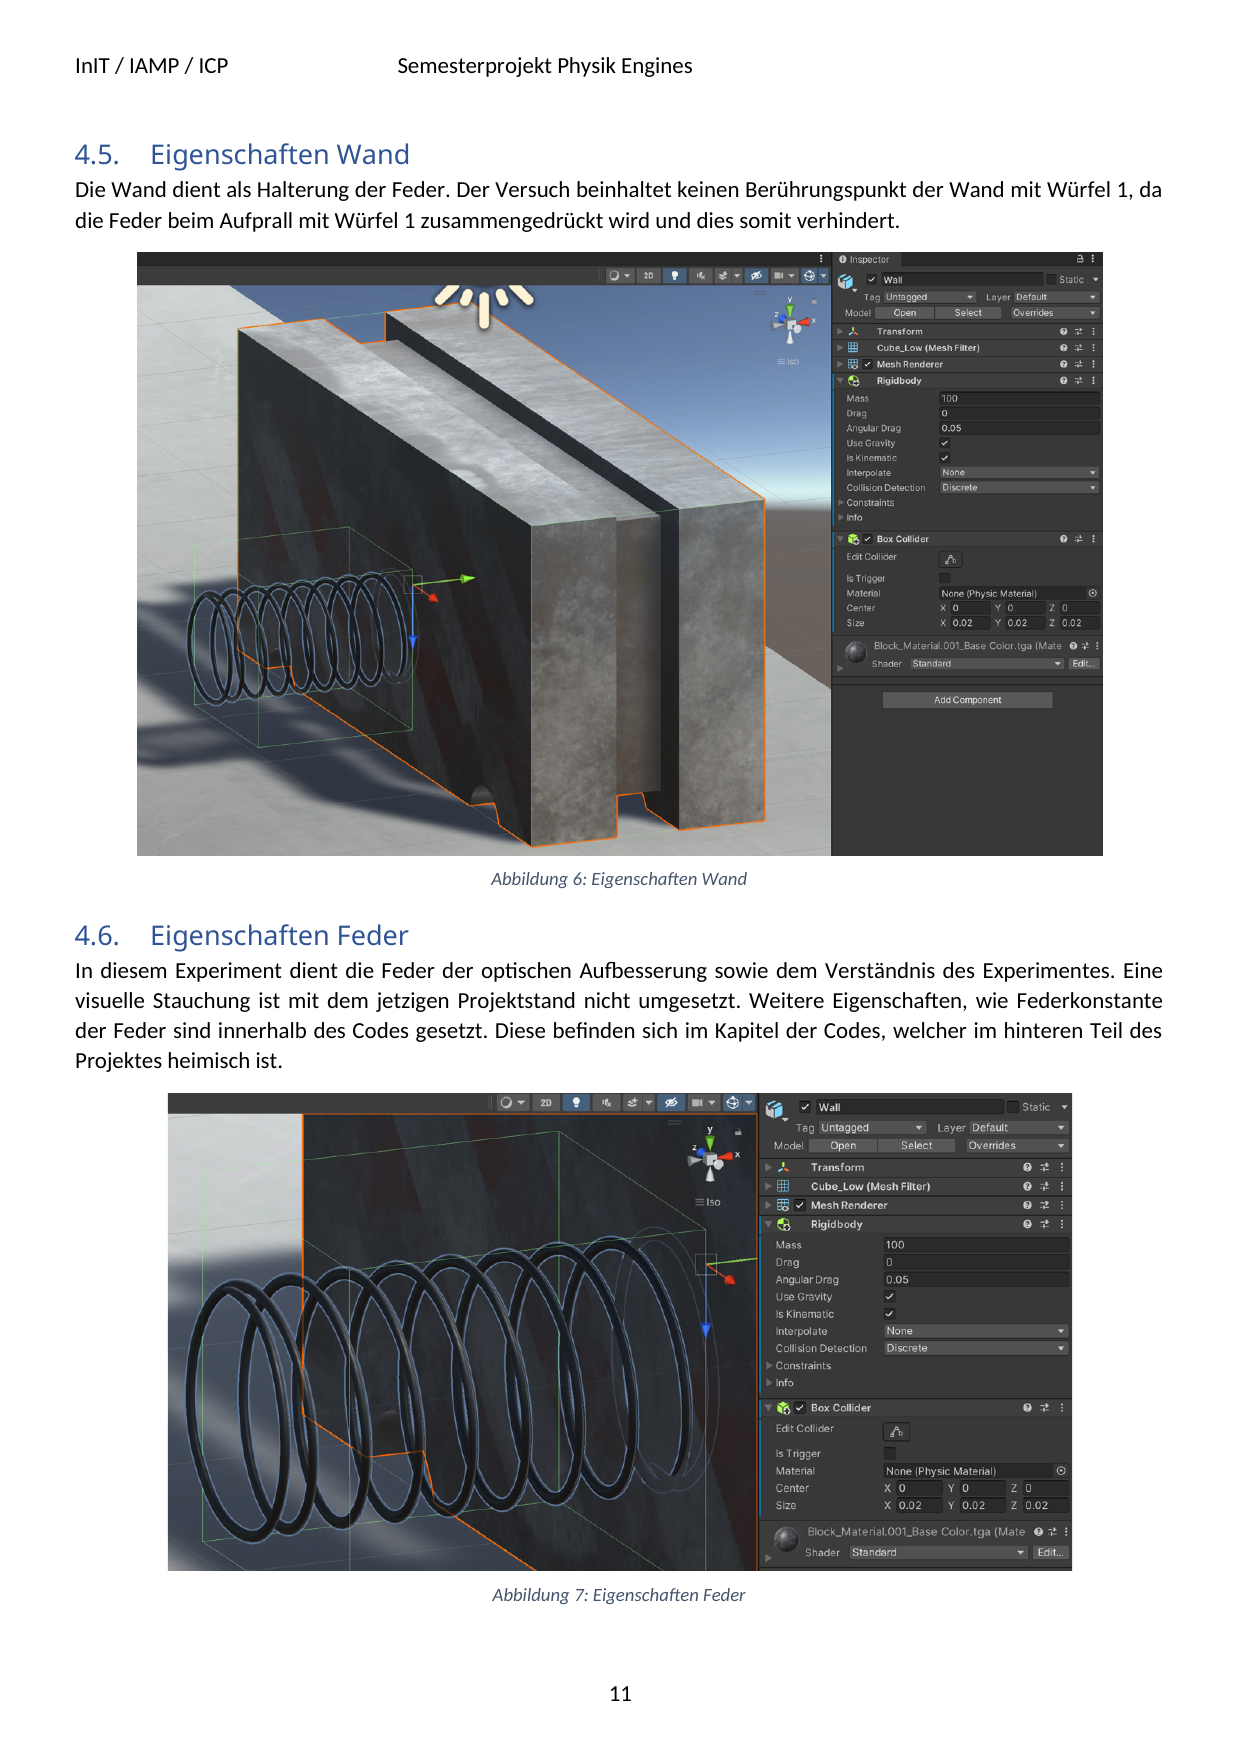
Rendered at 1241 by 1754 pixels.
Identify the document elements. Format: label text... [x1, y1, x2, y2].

text Die Wand dient als Halterung der Feder. Der Versuch beinhaltet keinen Berührungspunkt der Wand mit Würfel 1, da die Feder beim Aufprall mit Würfel 1 zusammengedrückt wird und dies somit verhindert. [75, 176, 1165, 234]
text In diesem Experiment dient die Feder der optischen Aufbesserung sowie dem Verständnis des Experimentes. Eine visuelle Stauchung ist mit dem jetzigen Projektstand nicht umgesetzt. Weitere Eigenschaften, wie Federkonstante der Feder sind innerhalb des Codes gesetzt. Diese befinden sich im Kapitel der Codes, welcher im hinteren Teil des Projektes heimisch ist. [75, 956, 1165, 1074]
picture [167, 1093, 1073, 1571]
subtitle Eigenschaften Wand [74, 136, 1165, 173]
subtitle Eigenschaften Feder [74, 916, 1165, 953]
picture [137, 252, 1103, 856]
